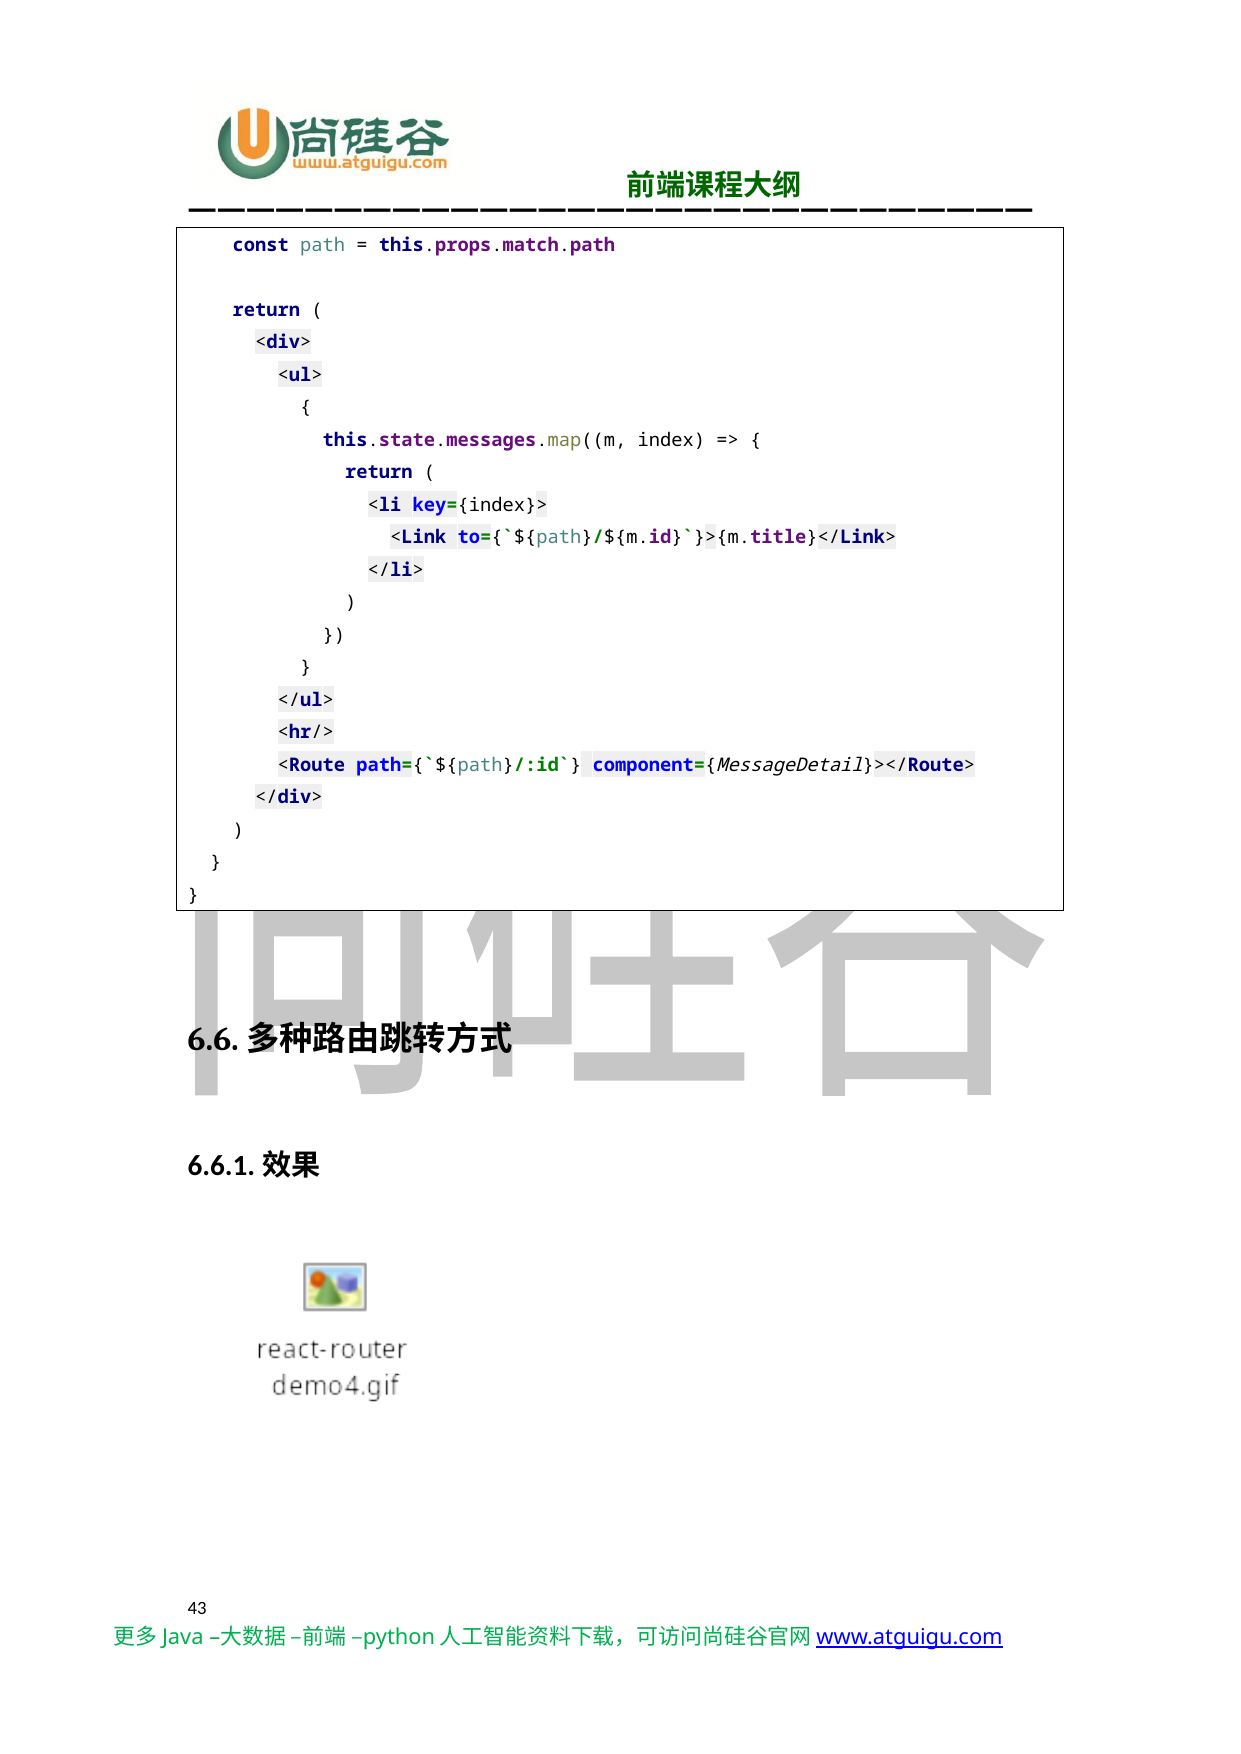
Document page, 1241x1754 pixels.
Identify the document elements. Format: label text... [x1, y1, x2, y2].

subtitle 6.6. 多种路由跳转方式 [187, 1003, 1053, 1068]
subtitle 6.6.1. 效果 [187, 1130, 1053, 1195]
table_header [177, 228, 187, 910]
picture [187, 88, 479, 195]
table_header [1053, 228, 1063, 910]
